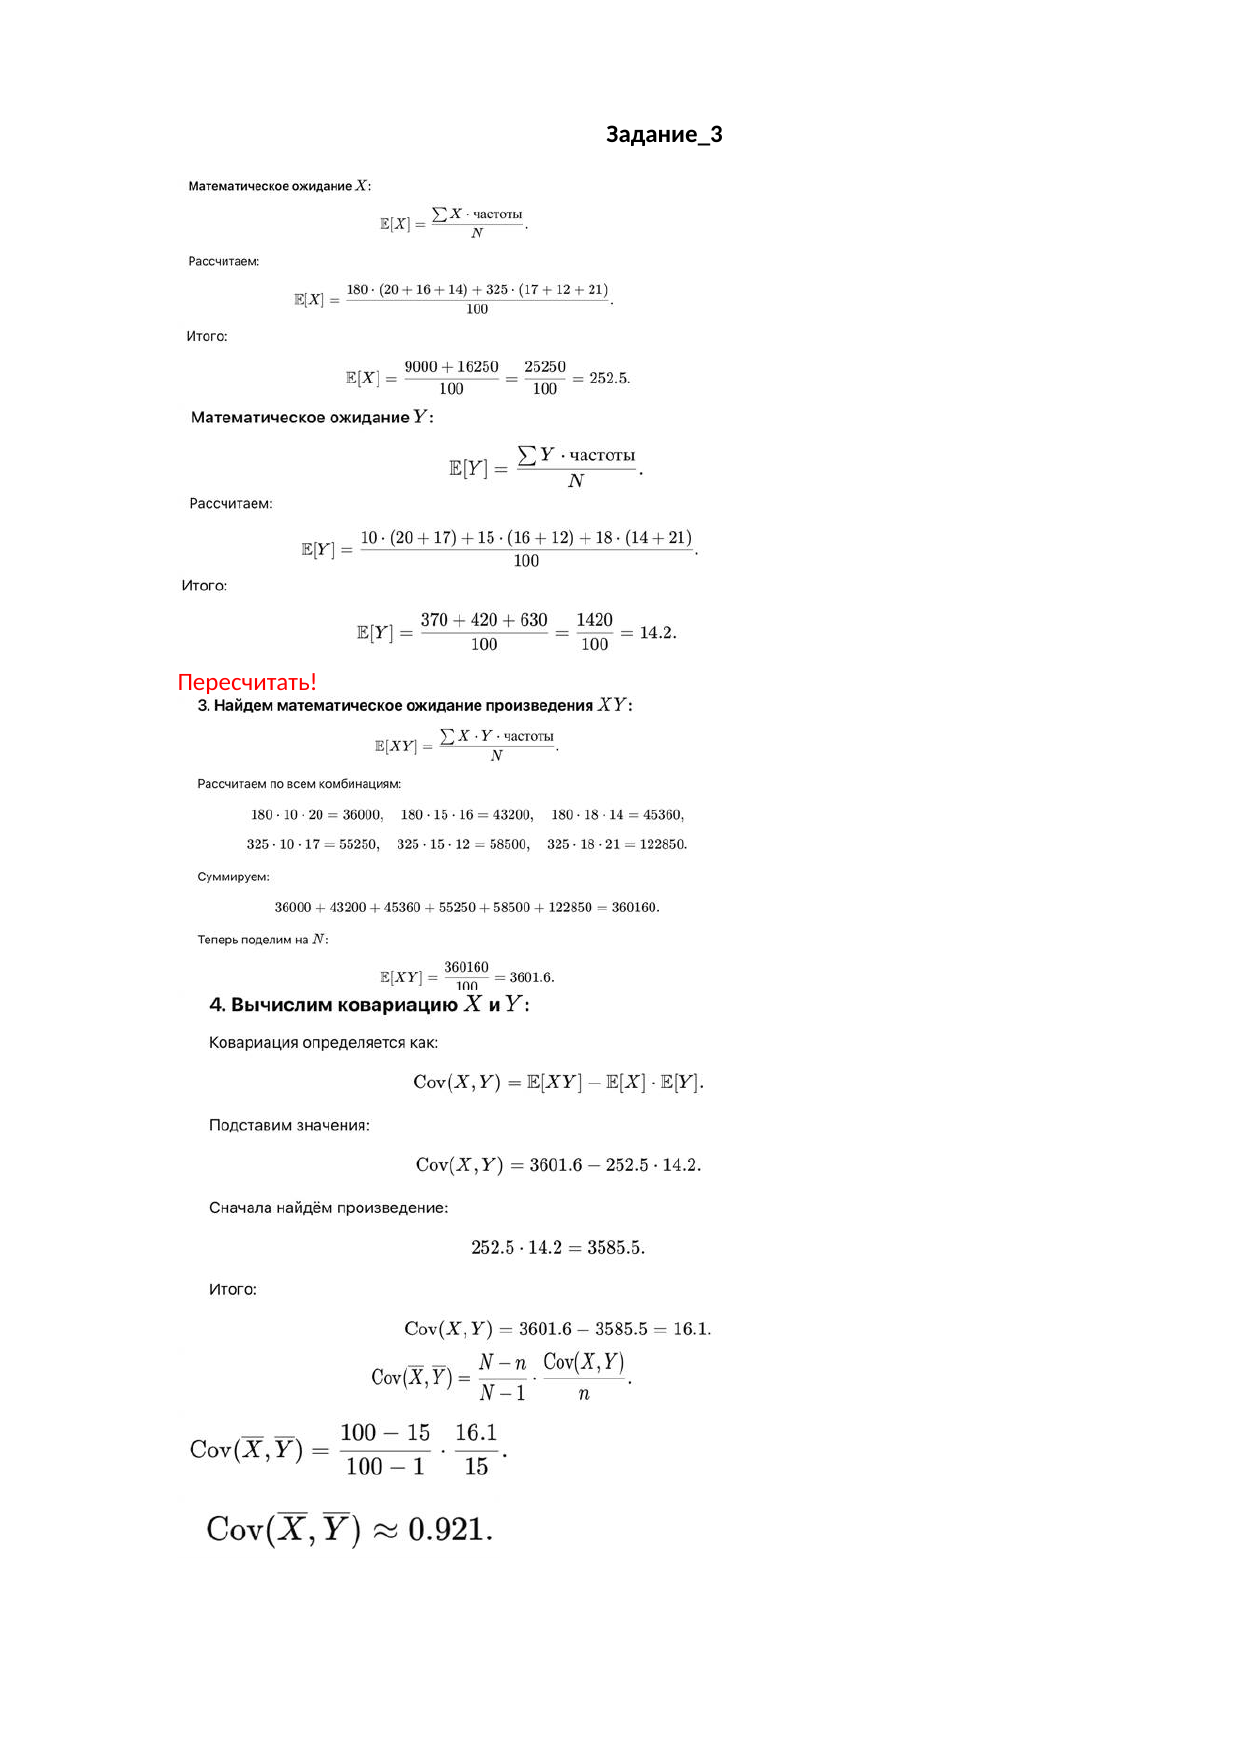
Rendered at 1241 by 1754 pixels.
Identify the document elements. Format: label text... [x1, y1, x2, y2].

picture [177, 179, 727, 667]
text Задание_3 [177, 118, 1152, 149]
text Пересчитать! [177, 666, 1152, 697]
picture [177, 696, 830, 1558]
